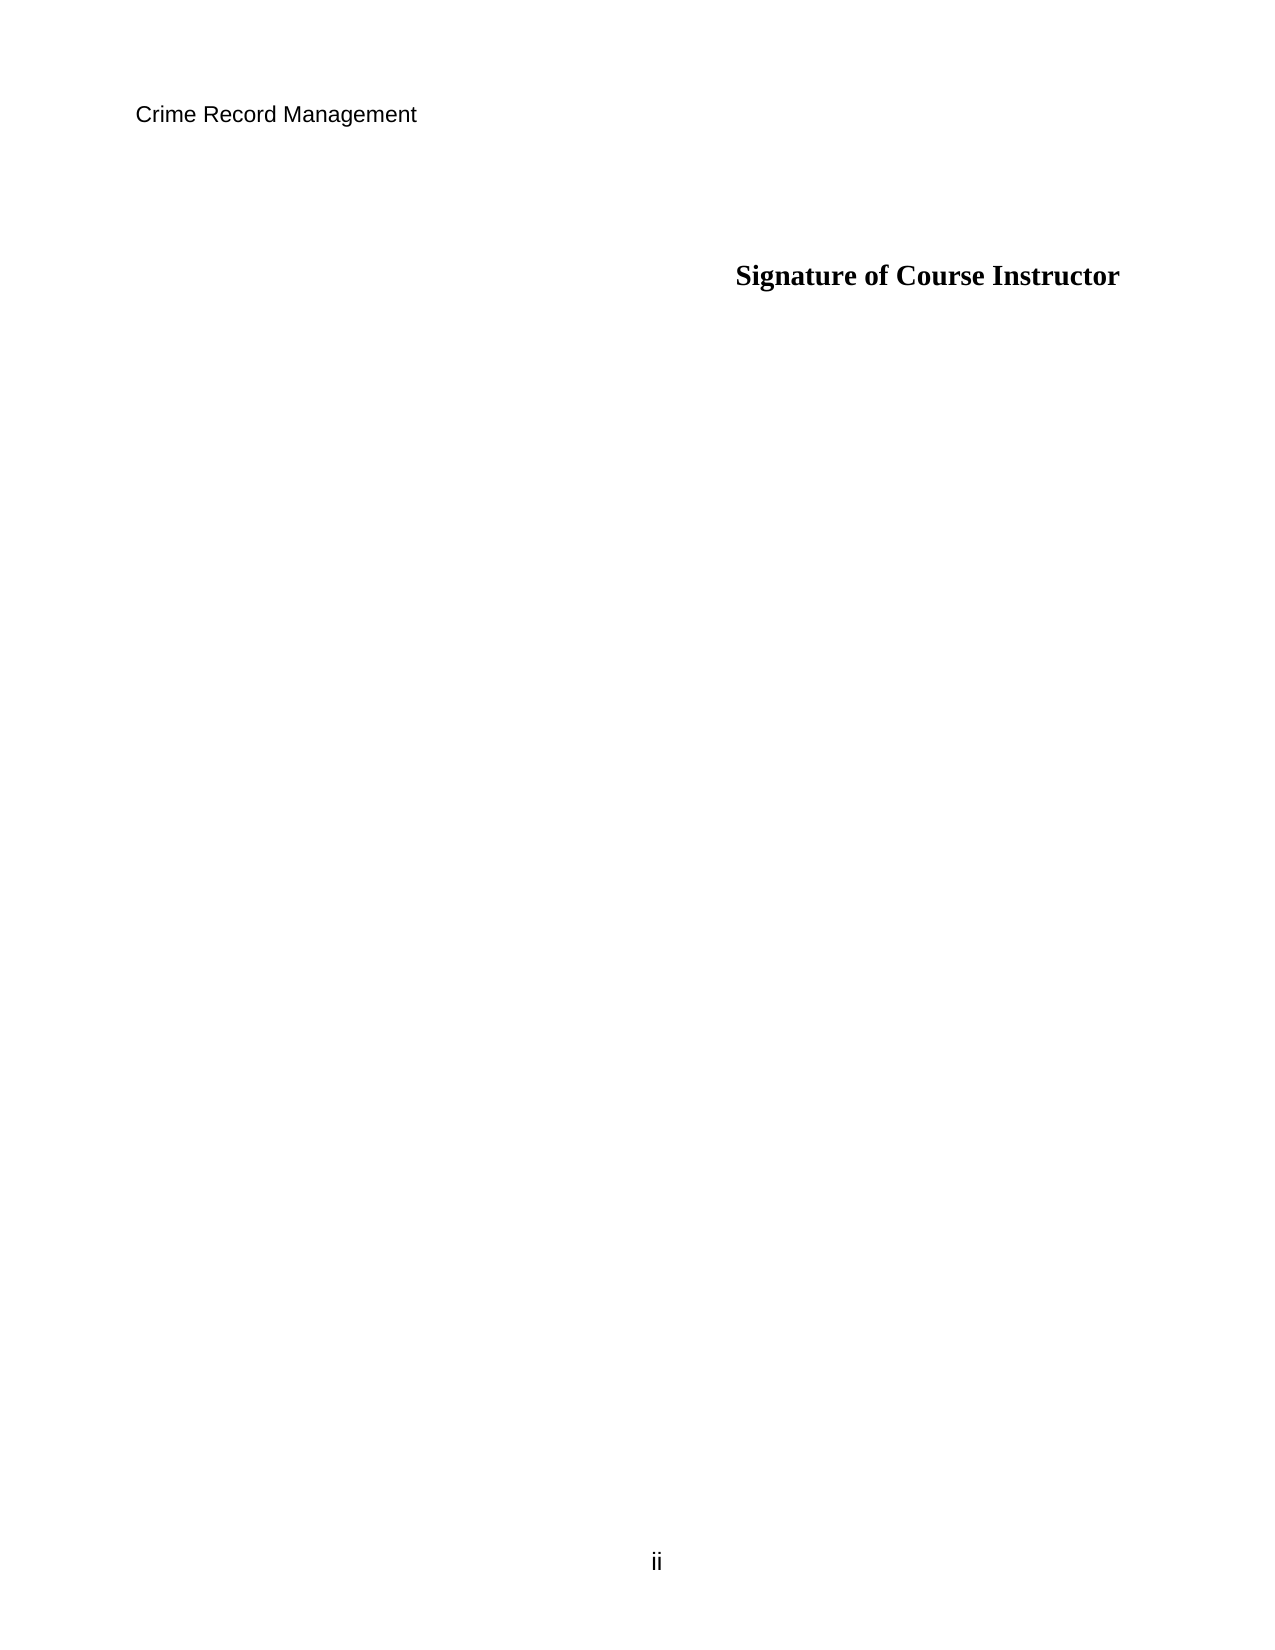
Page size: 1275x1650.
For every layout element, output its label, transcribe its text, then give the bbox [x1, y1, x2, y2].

subtitle Signature of Course Instructor [660, 258, 1183, 291]
